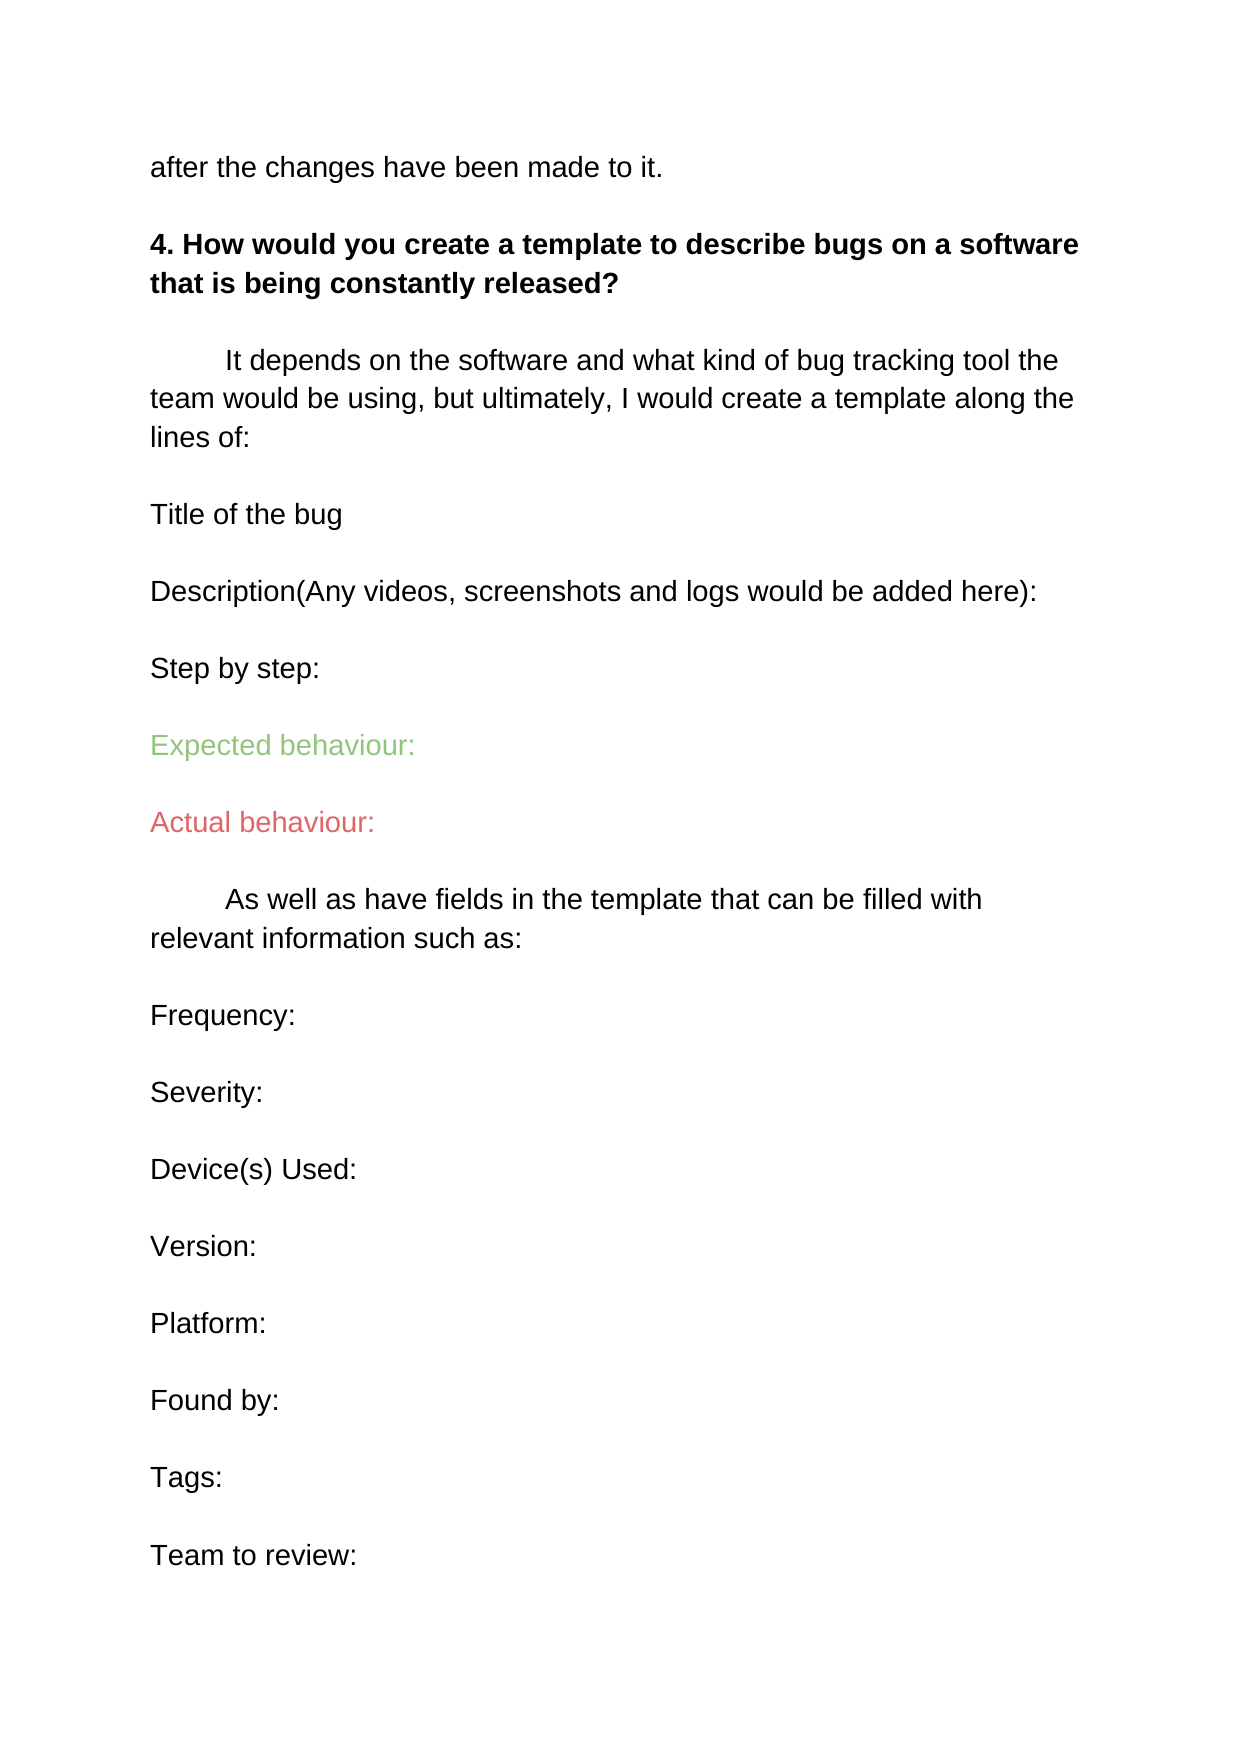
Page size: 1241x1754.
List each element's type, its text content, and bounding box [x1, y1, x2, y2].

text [150, 150, 1090, 299]
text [150, 612, 1090, 1571]
text It depends on the software and what kind of bug tracking tool the team would be using, but ultimately, I would create a template along the lines of: Title of the bug Description(Any videos, screenshots and logs would be added here): [150, 343, 1090, 607]
